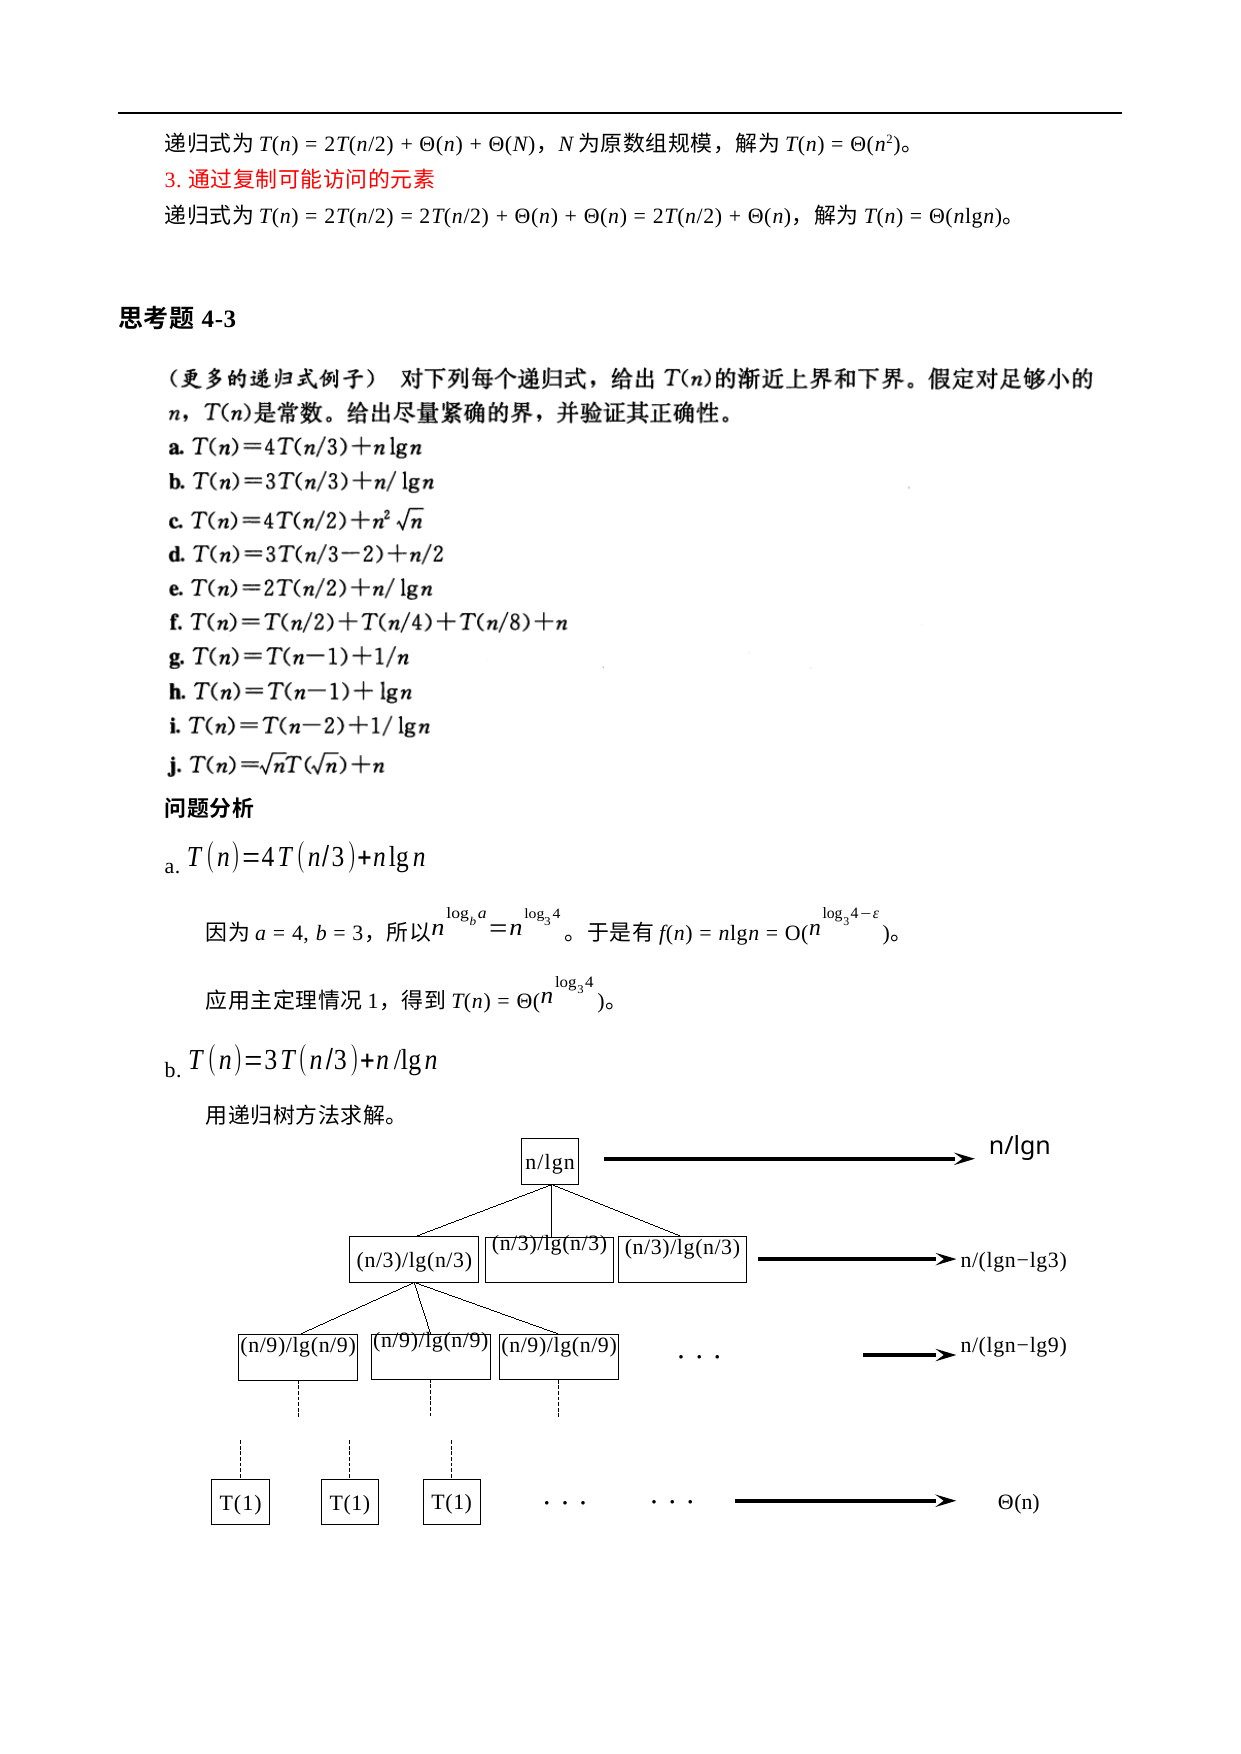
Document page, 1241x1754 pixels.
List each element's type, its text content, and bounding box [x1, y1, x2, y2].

text 因为a = 4, b = 3，所以。于是有f(n) = nlgn = O()。 [159, 893, 1122, 958]
subtitle 思考题 4-3 [118, 284, 1122, 349]
text 应用主定理情况1，得到T(n) = Θ()。 [159, 962, 1122, 1027]
text 递归式为T(n) = 2T(n/2) = 2T(n/2) + Θ(n) + Θ(n) = 2T(n/2) + Θ(n)，解为T(n) = Θ(nlgn)。 [118, 197, 1122, 230]
text 递归式为T(n) = 2T(n/2) + Θ(n) + Θ(N)，N为原数组规模，解为T(n) = Θ(n2)。 [118, 126, 1122, 158]
text 问题分析 [118, 790, 1122, 823]
picture [161, 365, 1097, 782]
text 3. 通过复制可能访问的元素 [118, 162, 1122, 194]
text a. [118, 826, 1122, 891]
text b. [118, 1030, 1122, 1095]
text 用递归树方法求解。 [118, 1097, 1122, 1130]
